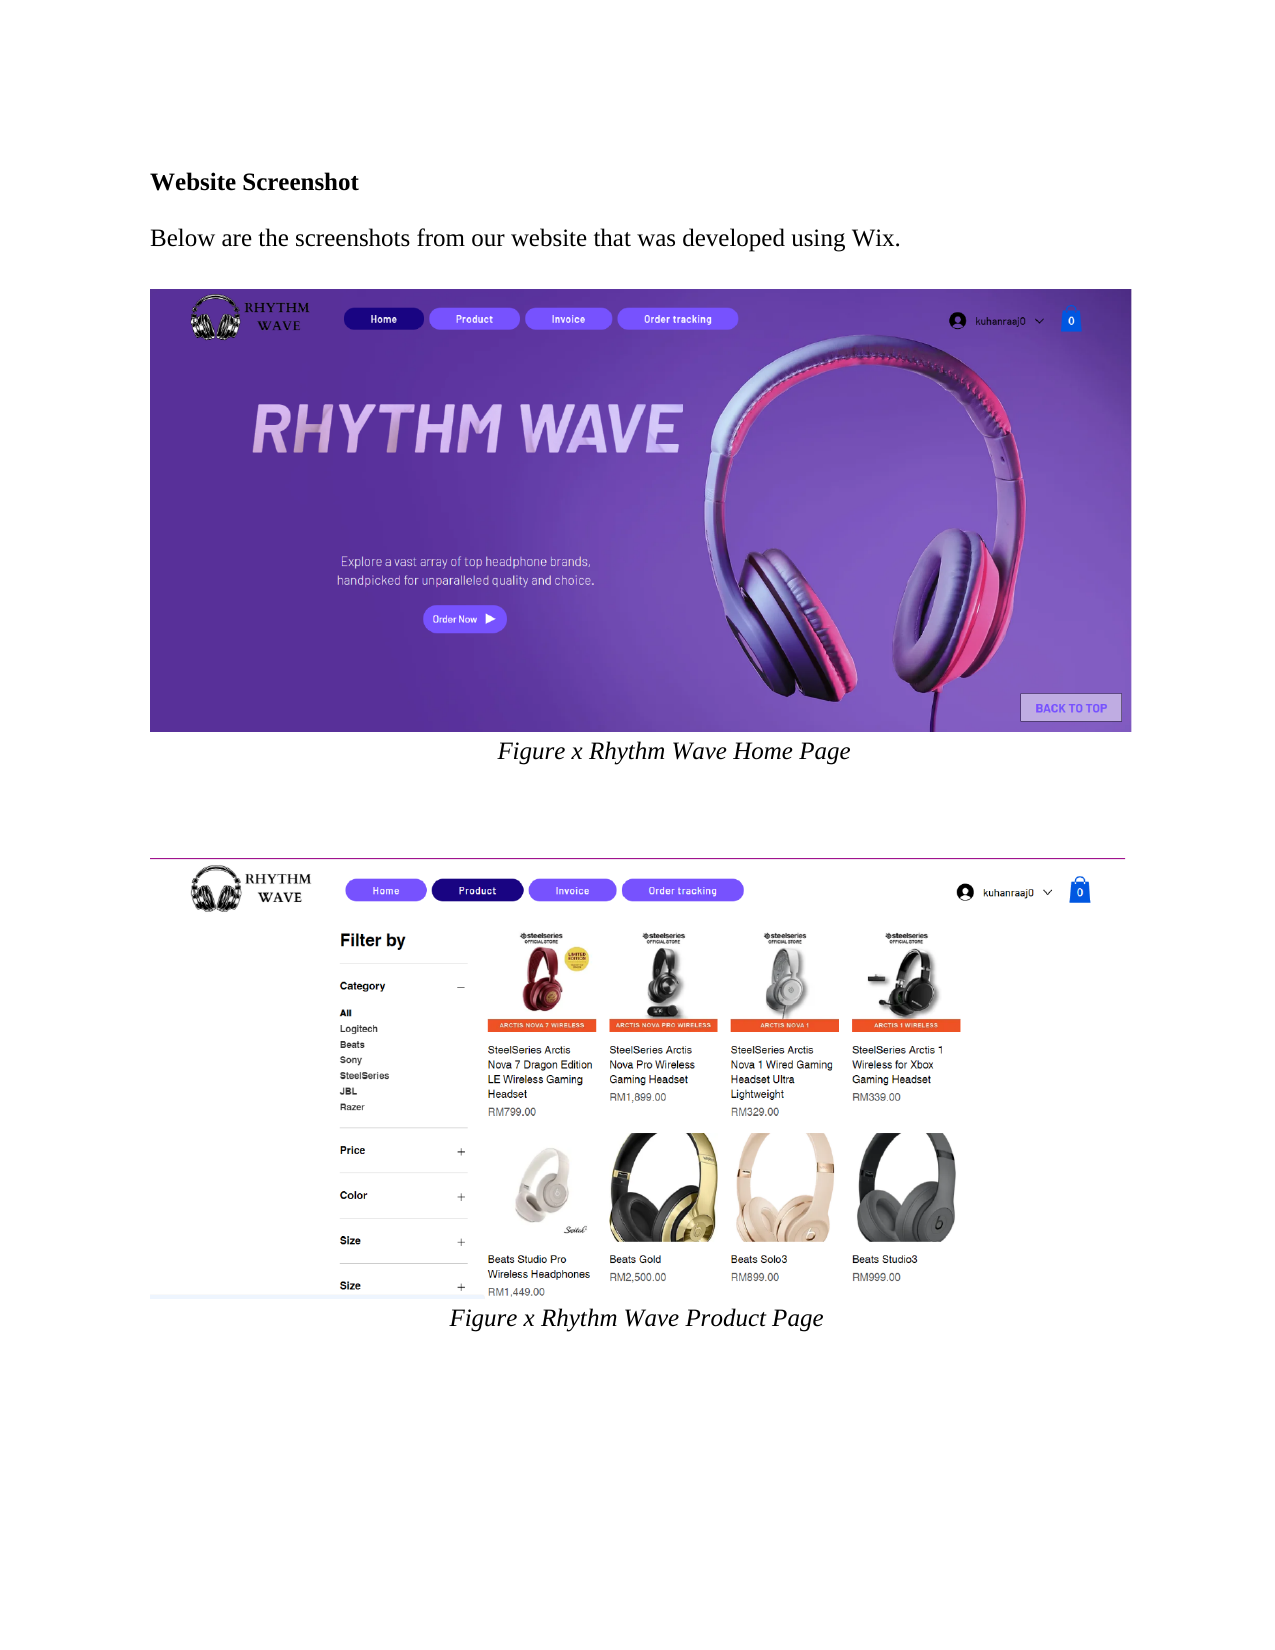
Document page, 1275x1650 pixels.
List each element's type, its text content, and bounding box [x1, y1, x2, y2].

picture [150, 289, 1132, 732]
text Figure x Rhythm Wave Home Page [225, 736, 1125, 764]
text Below are the screenshots from our website that was developed using Wix. [150, 223, 1125, 252]
subtitle Website Screenshot [150, 167, 1125, 195]
text Figure x Rhythm Wave Product Page [150, 1303, 1125, 1332]
picture [150, 858, 1125, 1299]
